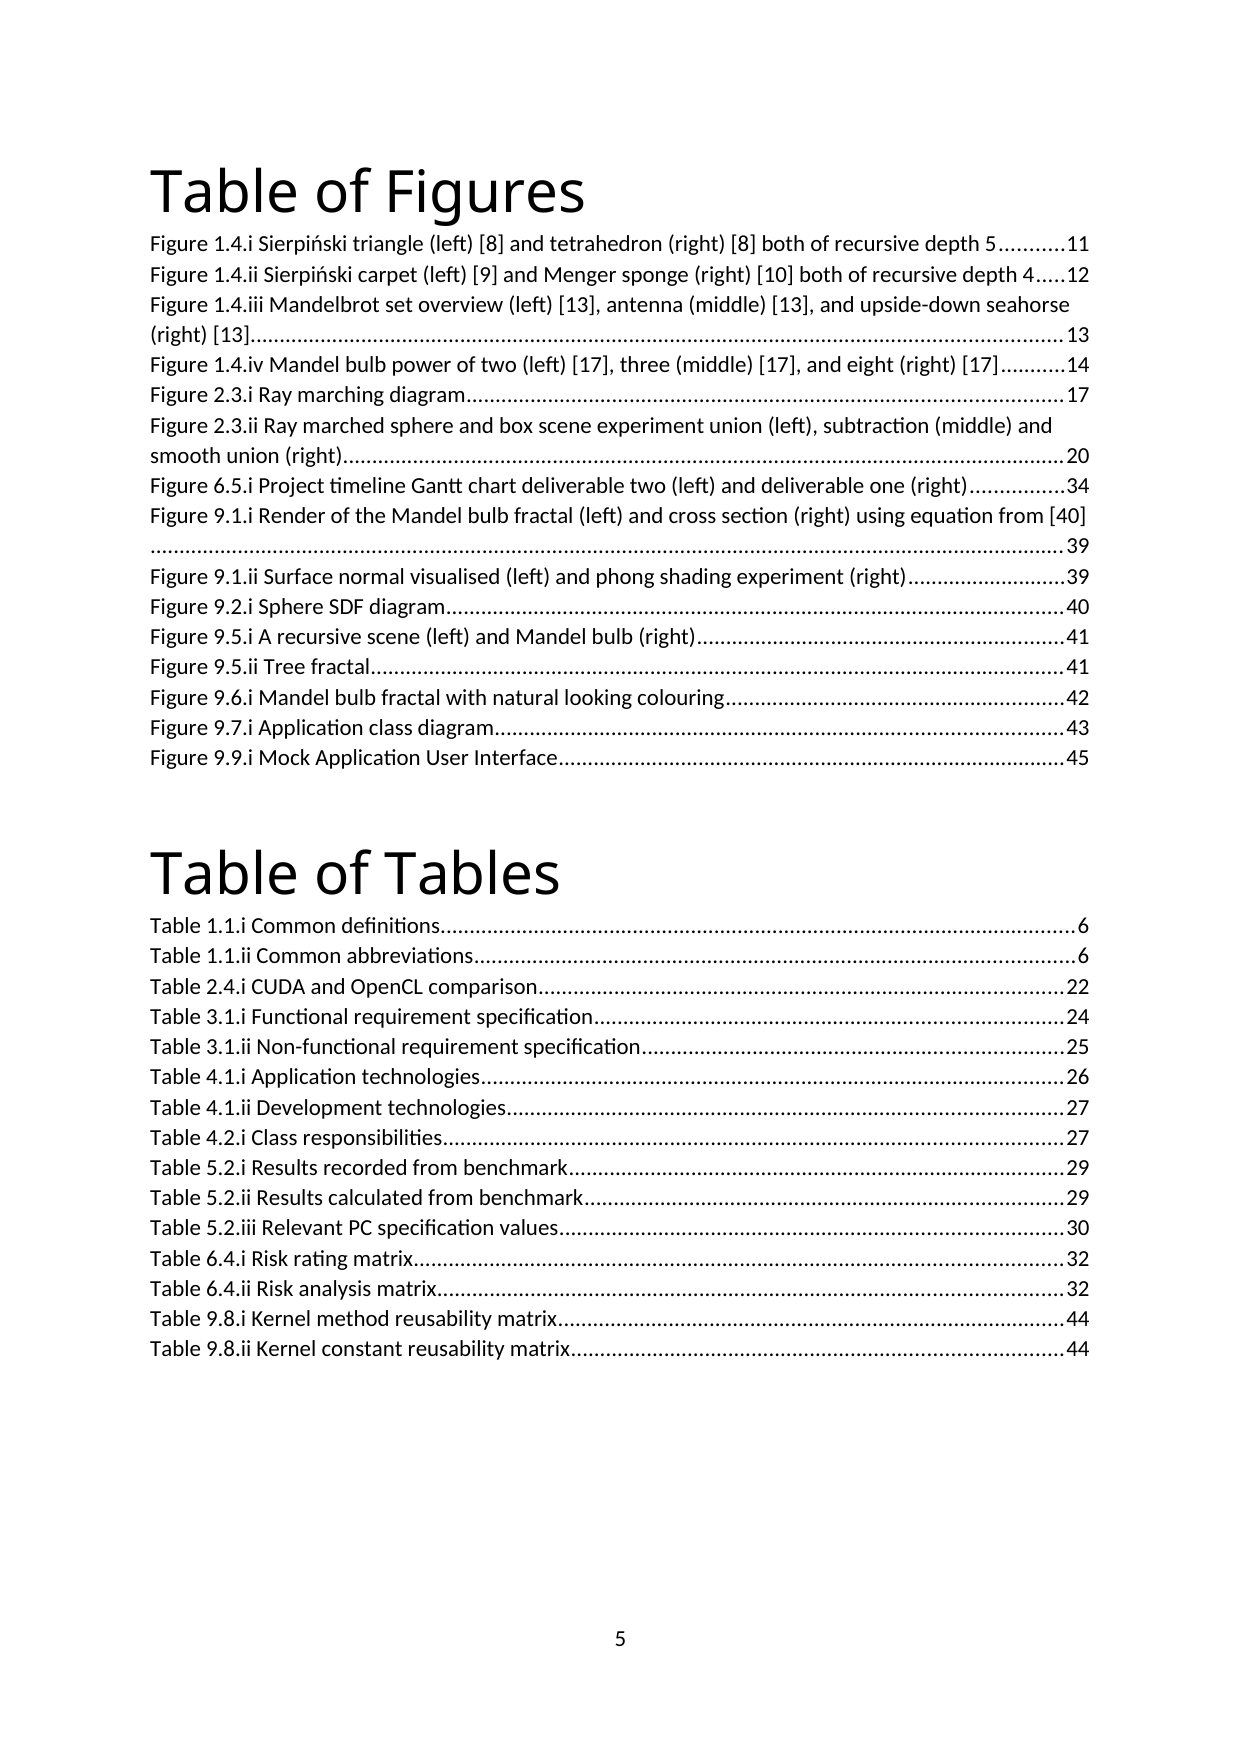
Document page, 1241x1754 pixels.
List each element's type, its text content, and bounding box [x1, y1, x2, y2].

text Table 1.1.i Common definitions 6 [150, 911, 1090, 939]
text Figure 9.7.i Application class diagram 43 [150, 713, 1090, 741]
text Table 4.2.i Class responsibilities 27 [150, 1123, 1090, 1151]
text Figure 9.2.i Sphere SDF diagram 40 [150, 592, 1090, 620]
text Table 2.4.i CUDA and OpenCL comparison 22 [150, 972, 1090, 1000]
text Table 5.2.i Results recorded from benchmark 29 [150, 1153, 1090, 1181]
text Figure 1.4.ii Sierpiński carpet (left) [9] and Menger sponge (right) [10] both of recursive depth 4 12 [150, 260, 1090, 288]
text Figure 9.5.i A recursive scene (left) and Mandel bulb (right) 41 [150, 622, 1090, 650]
text Figure 9.9.i Mock Application User Interface 45 [150, 743, 1090, 771]
text Table 6.4.i Risk rating matrix 32 [150, 1244, 1090, 1272]
text Table 4.1.ii Development technologies 27 [150, 1093, 1090, 1121]
text Figure 6.5.i Project timeline Gantt chart deliverable two (left) and deliverable one (right) 34 [150, 471, 1090, 499]
text Table 5.2.iii Relevant PC specification values 30 [150, 1213, 1090, 1241]
text Table 5.2.ii Results calculated from benchmark 29 [150, 1183, 1090, 1211]
text Figure 9.1.i Render of the Mandel bulb fractal (left) and cross section (right) using equation from [40] 39 [150, 501, 1090, 559]
text Figure 9.1.ii Surface normal visualised (left) and phong shading experiment (right) 39 [150, 562, 1090, 590]
text Table 9.8.i Kernel method reusability matrix 44 [150, 1304, 1090, 1332]
title Table of Figures [150, 150, 1090, 229]
title Table of Tables [150, 832, 1090, 911]
text Table 4.1.i Application technologies 26 [150, 1062, 1090, 1090]
text Figure 9.6.i Mandel bulb fractal with natural looking colouring 42 [150, 683, 1090, 711]
text Table 3.1.i Functional requirement specification 24 [150, 1002, 1090, 1030]
text Figure 1.4.iv Mandel bulb power of two (left) [17], three (middle) [17], and eight (right) [17] 14 [150, 350, 1090, 378]
text Figure 2.3.ii Ray marched sphere and box scene experiment union (left), subtraction (middle) and smooth union (right) 20 [150, 411, 1090, 469]
text Figure 9.5.ii Tree fractal 41 [150, 652, 1090, 680]
text Figure 2.3.i Ray marching diagram 17 [150, 381, 1090, 408]
text Table 9.8.ii Kernel constant reusability matrix 44 [150, 1334, 1090, 1362]
text Table 6.4.ii Risk analysis matrix 32 [150, 1274, 1090, 1302]
text Table 1.1.ii Common abbreviations 6 [150, 942, 1090, 969]
text Figure 1.4.i Sierpiński triangle (left) [8] and tetrahedron (right) [8] both of recursive depth 5 11 [150, 229, 1090, 257]
text Figure 1.4.iii Mandelbrot set overview (left) [13], antenna (middle) [13], and upside-down seahorse (right) [13] 13 [150, 290, 1090, 348]
text Table 3.1.ii Non-functional requirement specification 25 [150, 1032, 1090, 1060]
